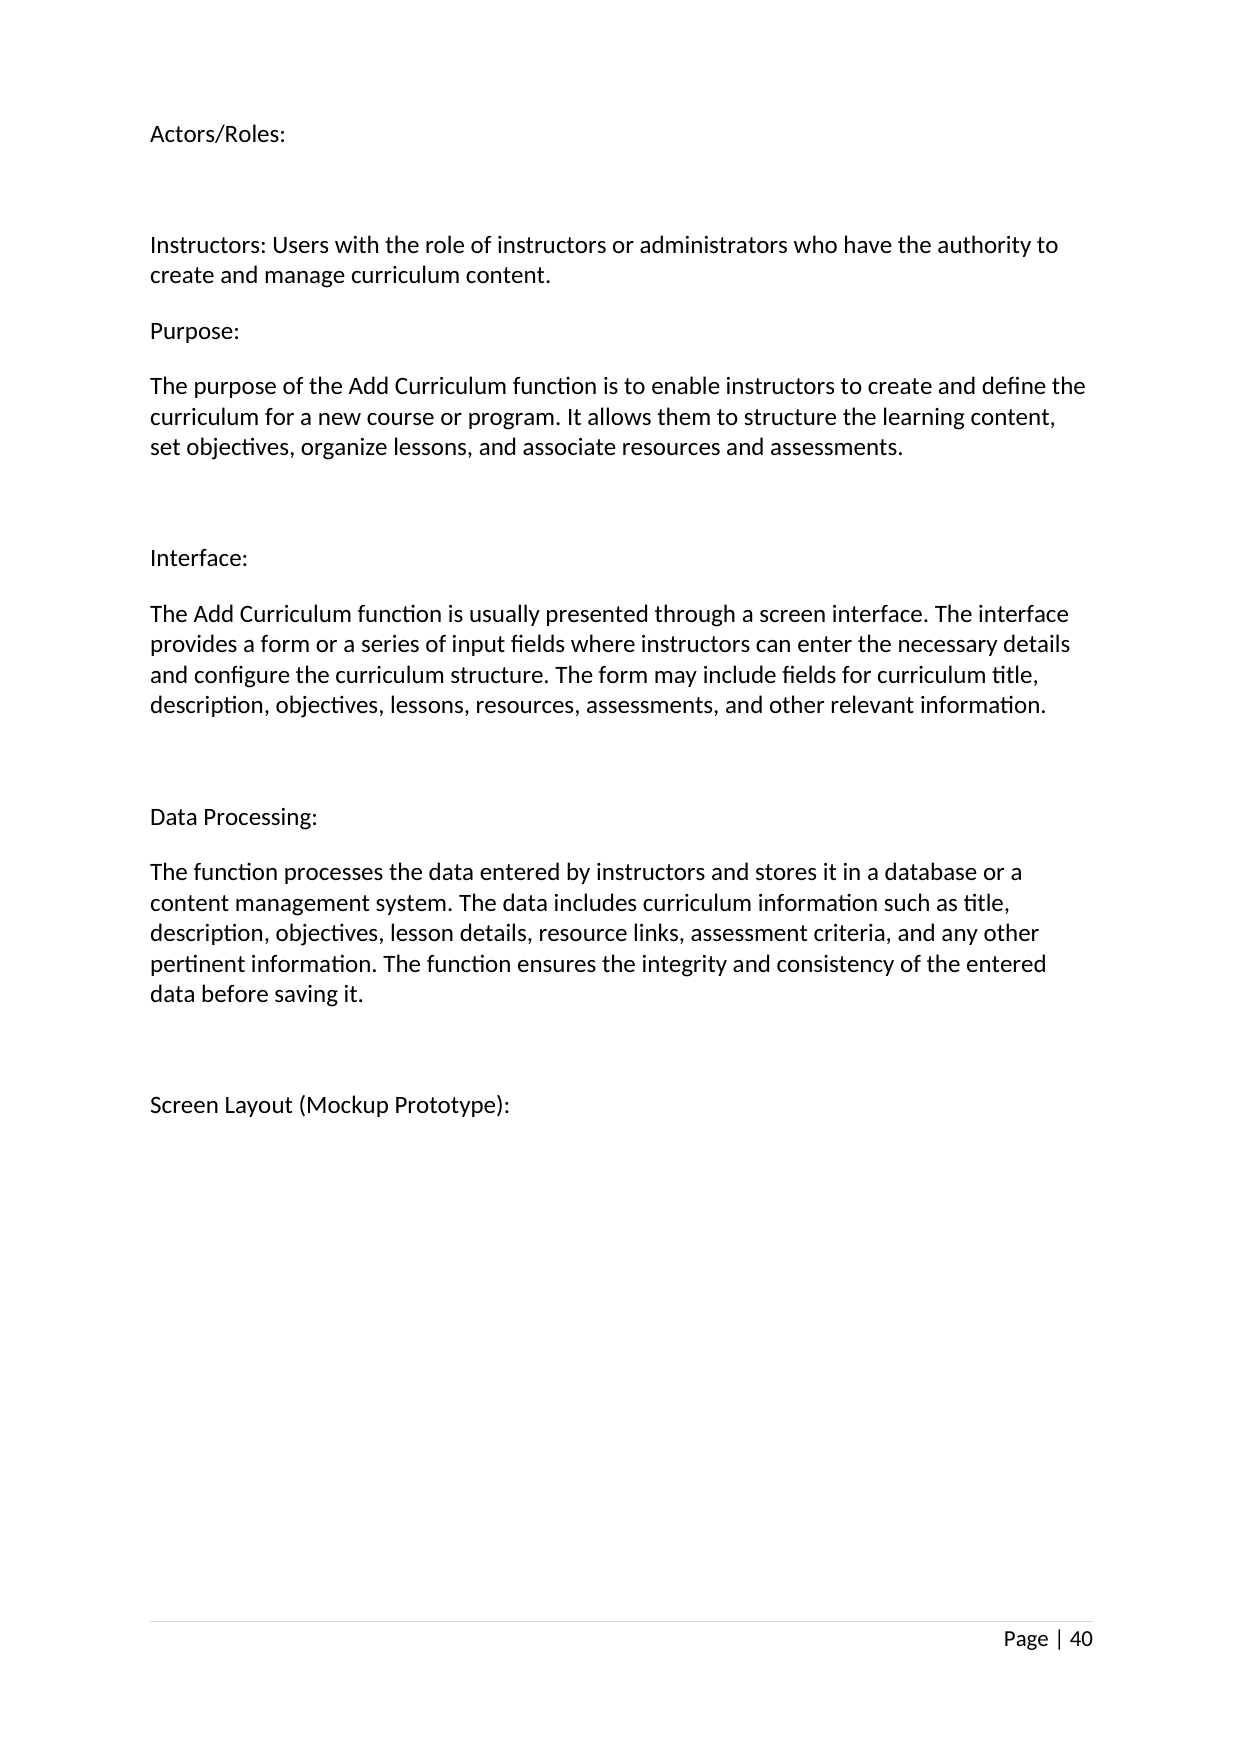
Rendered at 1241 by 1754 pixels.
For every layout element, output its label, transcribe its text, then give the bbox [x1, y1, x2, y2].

text Actors/Roles: [150, 118, 1093, 148]
text Data Processing: [150, 801, 1093, 831]
text The purpose of the Add Curriculum function is to enable instructors to create and define the curriculum for a new course or program. It allows them to structure the learning content, set objectives, organize lessons, and associate resources and assessments. [150, 371, 1093, 462]
text Purpose: [150, 315, 1093, 346]
text Instructors: Users with the role of instructors or administrators who have the authority to create and manage curriculum content. [150, 229, 1093, 290]
text Interface: [150, 543, 1093, 573]
text The Add Curriculum function is usually presented through a screen interface. The interface provides a form or a series of input fields where instructors can enter the necessary details and configure the curriculum structure. The form may include fields for curriculum title, description, objectives, lessons, resources, assessments, and other relevant information. [150, 598, 1093, 720]
text Screen Layout (Mockup Prototype): [150, 1089, 1093, 1120]
text The function processes the data entered by instructors and stores it in a database or a content management system. The data includes curriculum information such as title, description, objectives, lesson details, resource links, assessment criteria, and any other pertinent information. The function ensures the integrity and consistency of the entered data before saving it. [150, 856, 1093, 1009]
